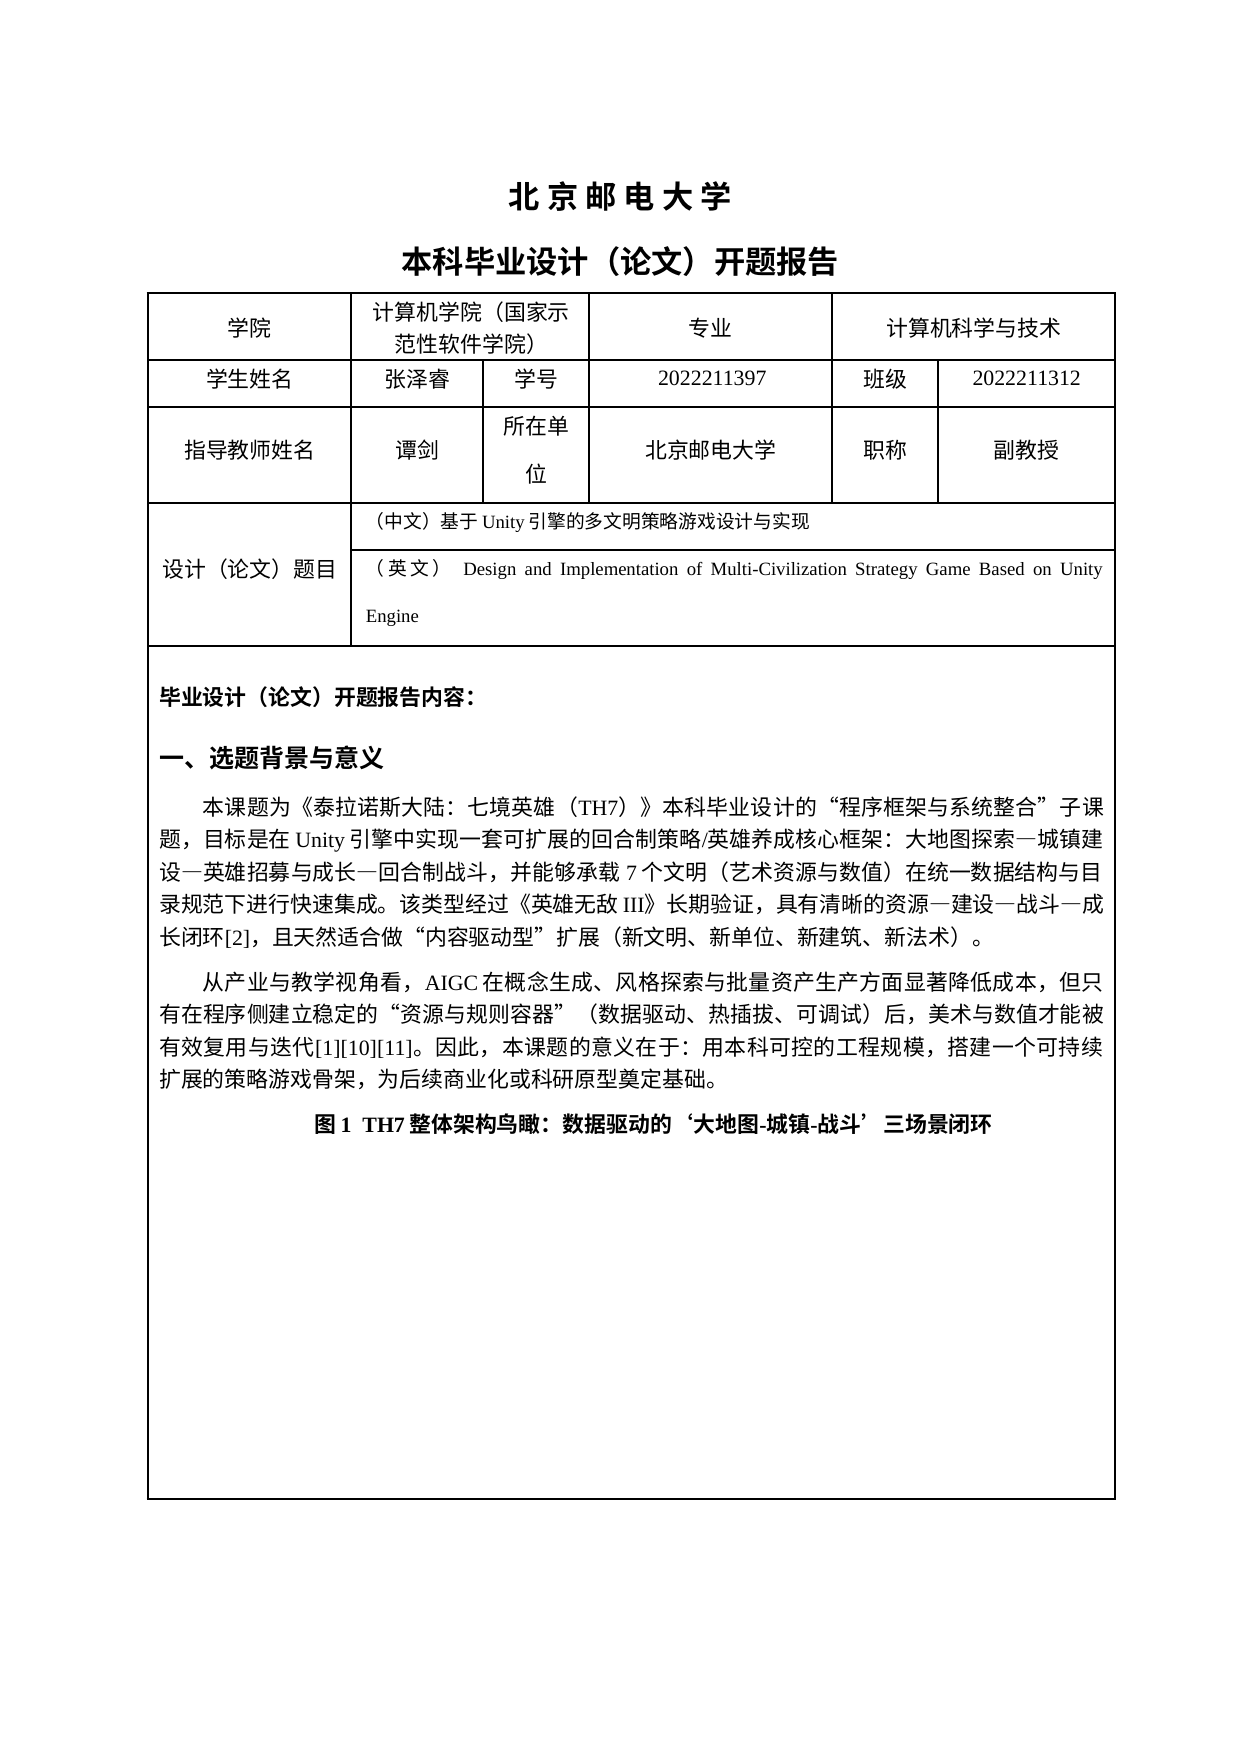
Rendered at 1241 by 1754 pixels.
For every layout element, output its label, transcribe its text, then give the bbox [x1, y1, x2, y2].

table_cell 所在单位 [484, 408, 588, 502]
table_cell （中文）基于Unity引擎的多文明策略游戏设计与实现 [352, 504, 1114, 549]
text 北 京 邮 电 大 学 [148, 162, 1093, 227]
table_cell 2022211397 [590, 361, 831, 406]
table_cell 张泽睿 [352, 361, 482, 406]
text 本科毕业设计（论文）开题报告 [148, 227, 1093, 292]
table_header 学院 [149, 294, 350, 359]
table_header 计算机科学与技术 [833, 294, 1114, 359]
table_cell 2022211312 [939, 361, 1114, 406]
table_cell 班级 [833, 361, 937, 406]
table_cell 谭剑 [352, 408, 482, 502]
table_cell 学号 [484, 361, 588, 406]
table_cell 设计（论文）题目 [149, 504, 350, 645]
table_cell （英文） Design and Implementation of Multi-Civilization Strategy Game Based on Unity Engine [352, 551, 1114, 645]
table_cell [149, 647, 1114, 1498]
table_header 专业 [590, 294, 831, 359]
table_cell 副教授 [939, 408, 1114, 502]
table_cell 指导教师姓名 [149, 408, 350, 502]
table_cell 北京邮电大学 [590, 408, 831, 502]
table_header 计算机学院（国家示范性软件学院） [352, 294, 588, 359]
table_cell 学生姓名 [149, 361, 350, 406]
table_cell 职称 [833, 408, 937, 502]
